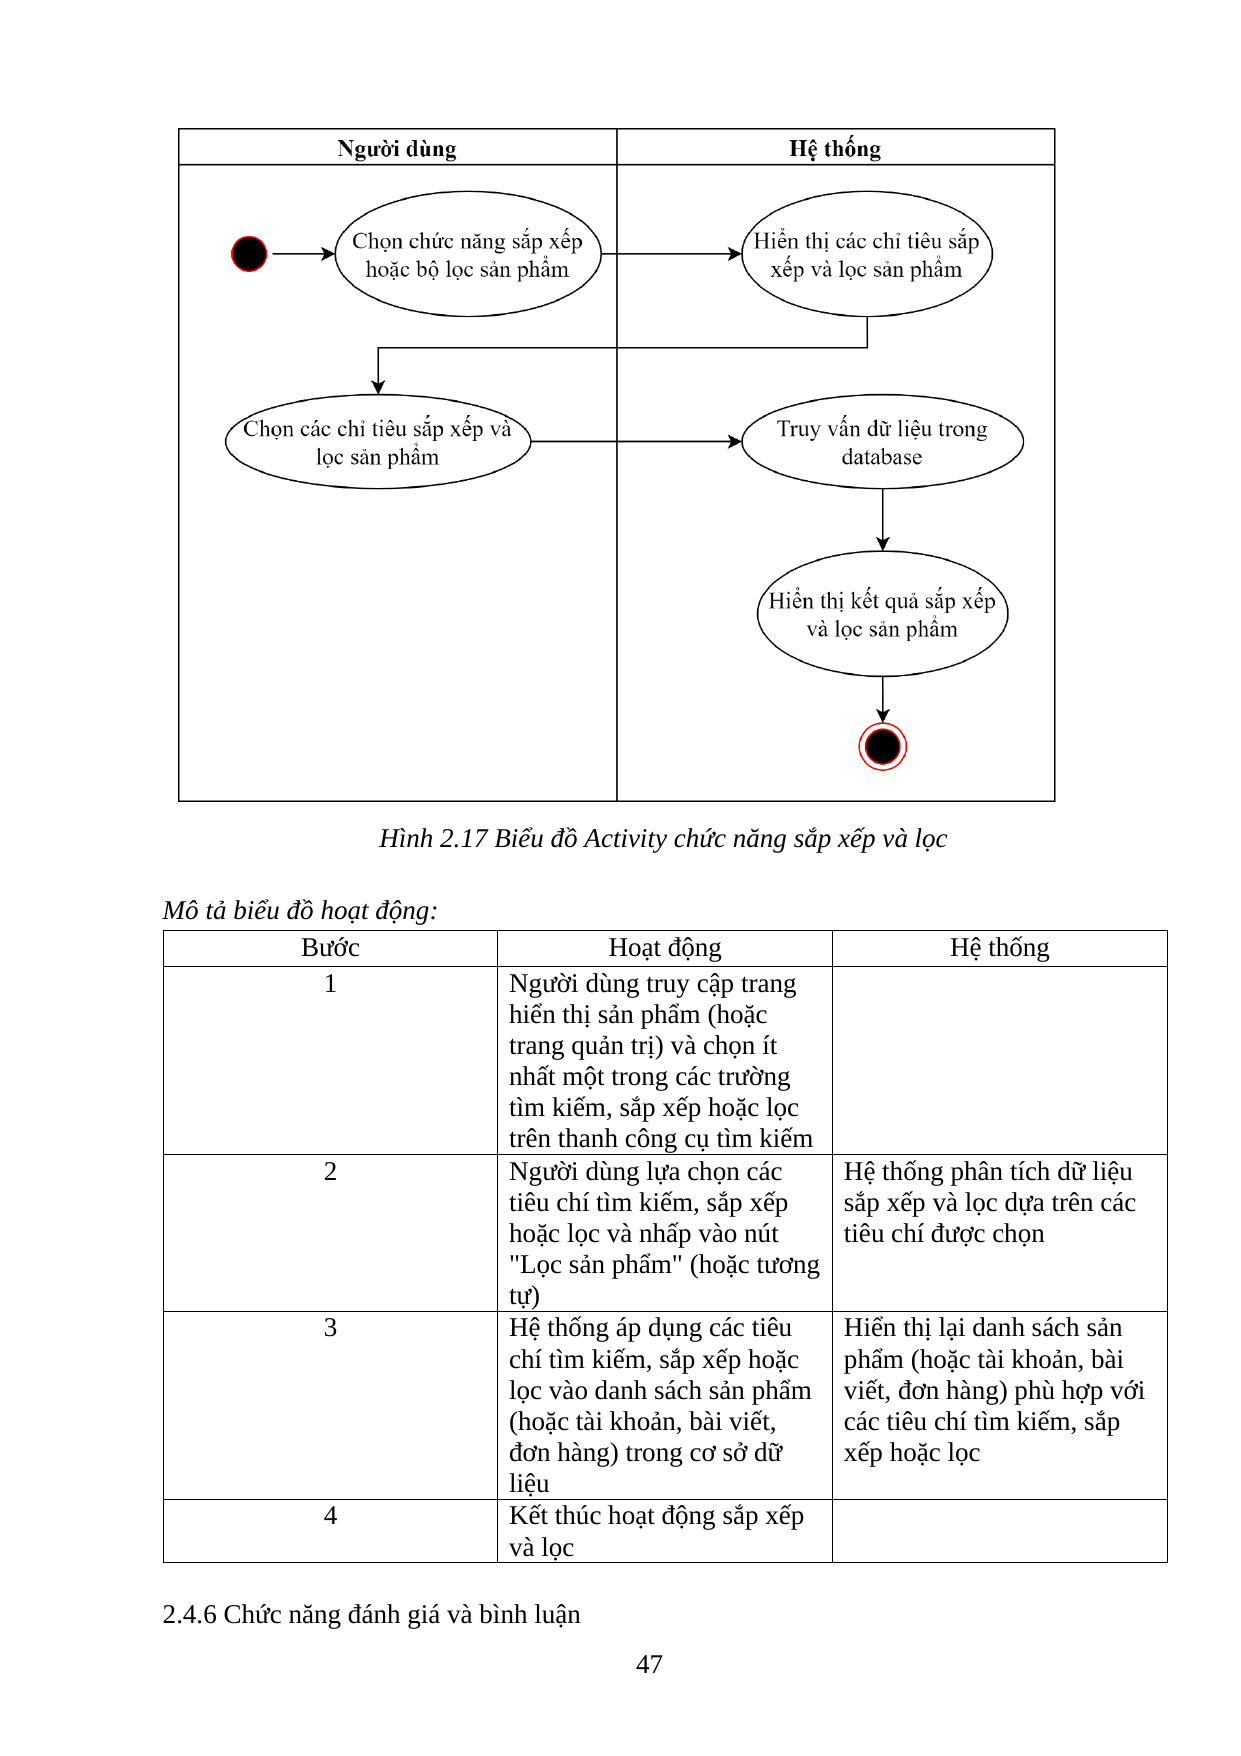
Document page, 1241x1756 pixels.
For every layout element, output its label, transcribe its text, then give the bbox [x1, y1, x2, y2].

table_cell 4 [164, 1500, 497, 1562]
table_cell Kết thúc hoạt động sắp xếp và lọc [498, 1500, 832, 1562]
table_cell Hệ thống áp dụng các tiêu chí tìm kiếm, sắp xếp hoặc lọc vào danh sách sản phẩm (hoặc tài khoản, bài viết, đơn hàng) trong cơ sở dữ liệu [498, 1312, 832, 1498]
table_cell 1 [164, 967, 497, 1154]
table_cell Người dùng truy cập trang hiển thị sản phẩm (hoặc trang quản trị) và chọn ít nhất một trong các trường tìm kiếm, sắp xếp hoặc lọc trên thanh công cụ tìm kiếm [498, 967, 832, 1154]
table_cell Hiển thị lại danh sách sản phẩm (hoặc tài khoản, bài viết, đơn hàng) phù hợp với các tiêu chí tìm kiếm, sắp xếp hoặc lọc [833, 1312, 1167, 1498]
table_cell 2 [164, 1155, 497, 1311]
table_header Hệ thống [833, 931, 1167, 966]
table_cell Hệ thống phân tích dữ liệu sắp xếp và lọc dựa trên các tiêu chí được chọn [833, 1155, 1167, 1311]
table_header Bước [164, 931, 497, 966]
table_cell [833, 1500, 1167, 1562]
table_cell Người dùng lựa chọn các tiêu chí tìm kiếm, sắp xếp hoặc lọc và nhấp vào nút "Lọc sản phẩm" (hoặc tương tự) [498, 1155, 832, 1311]
table_header Hoạt động [498, 931, 832, 966]
table_cell 3 [164, 1312, 497, 1498]
text Hình 2.17 Biểu đồ Activity chức năng sắp xếp và lọc [162, 823, 1167, 854]
picture [162, 112, 1071, 819]
table_cell [833, 967, 1167, 1154]
text Mô tả biểu đồ hoạt động: [162, 894, 1167, 925]
text 2.4.6 Chức năng đánh giá và bình luận [162, 1598, 1167, 1630]
